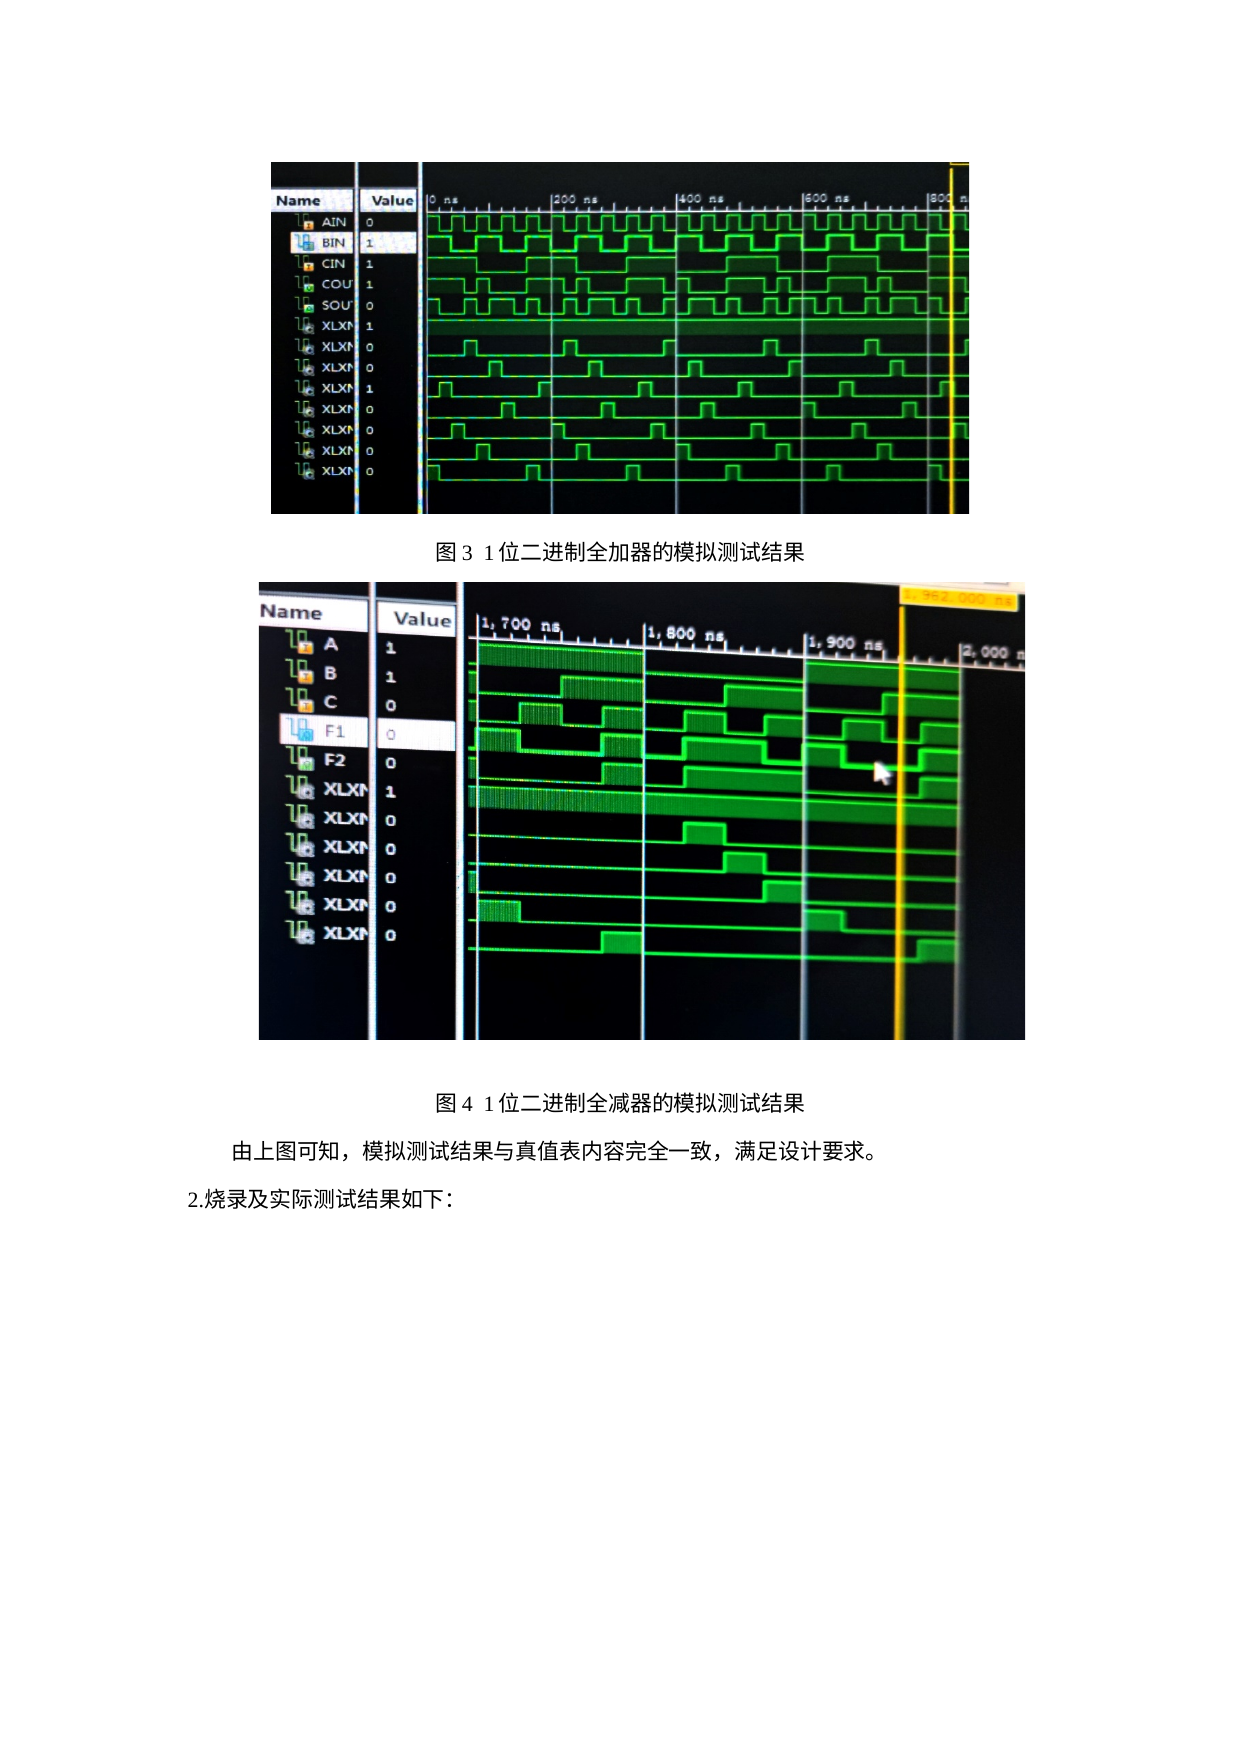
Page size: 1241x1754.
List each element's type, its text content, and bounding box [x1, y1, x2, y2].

text 2.烧录及实际测试结果如下： [187, 1182, 1053, 1214]
text 图3 1位二进制全加器的模拟测试结果 [187, 534, 1053, 567]
picture [271, 162, 970, 514]
text 图4 1位二进制全减器的模拟测试结果 [187, 1085, 1053, 1118]
picture [258, 582, 1026, 1040]
text 由上图可知，模拟测试结果与真值表内容完全一致，满足设计要求。 [187, 1133, 1053, 1166]
